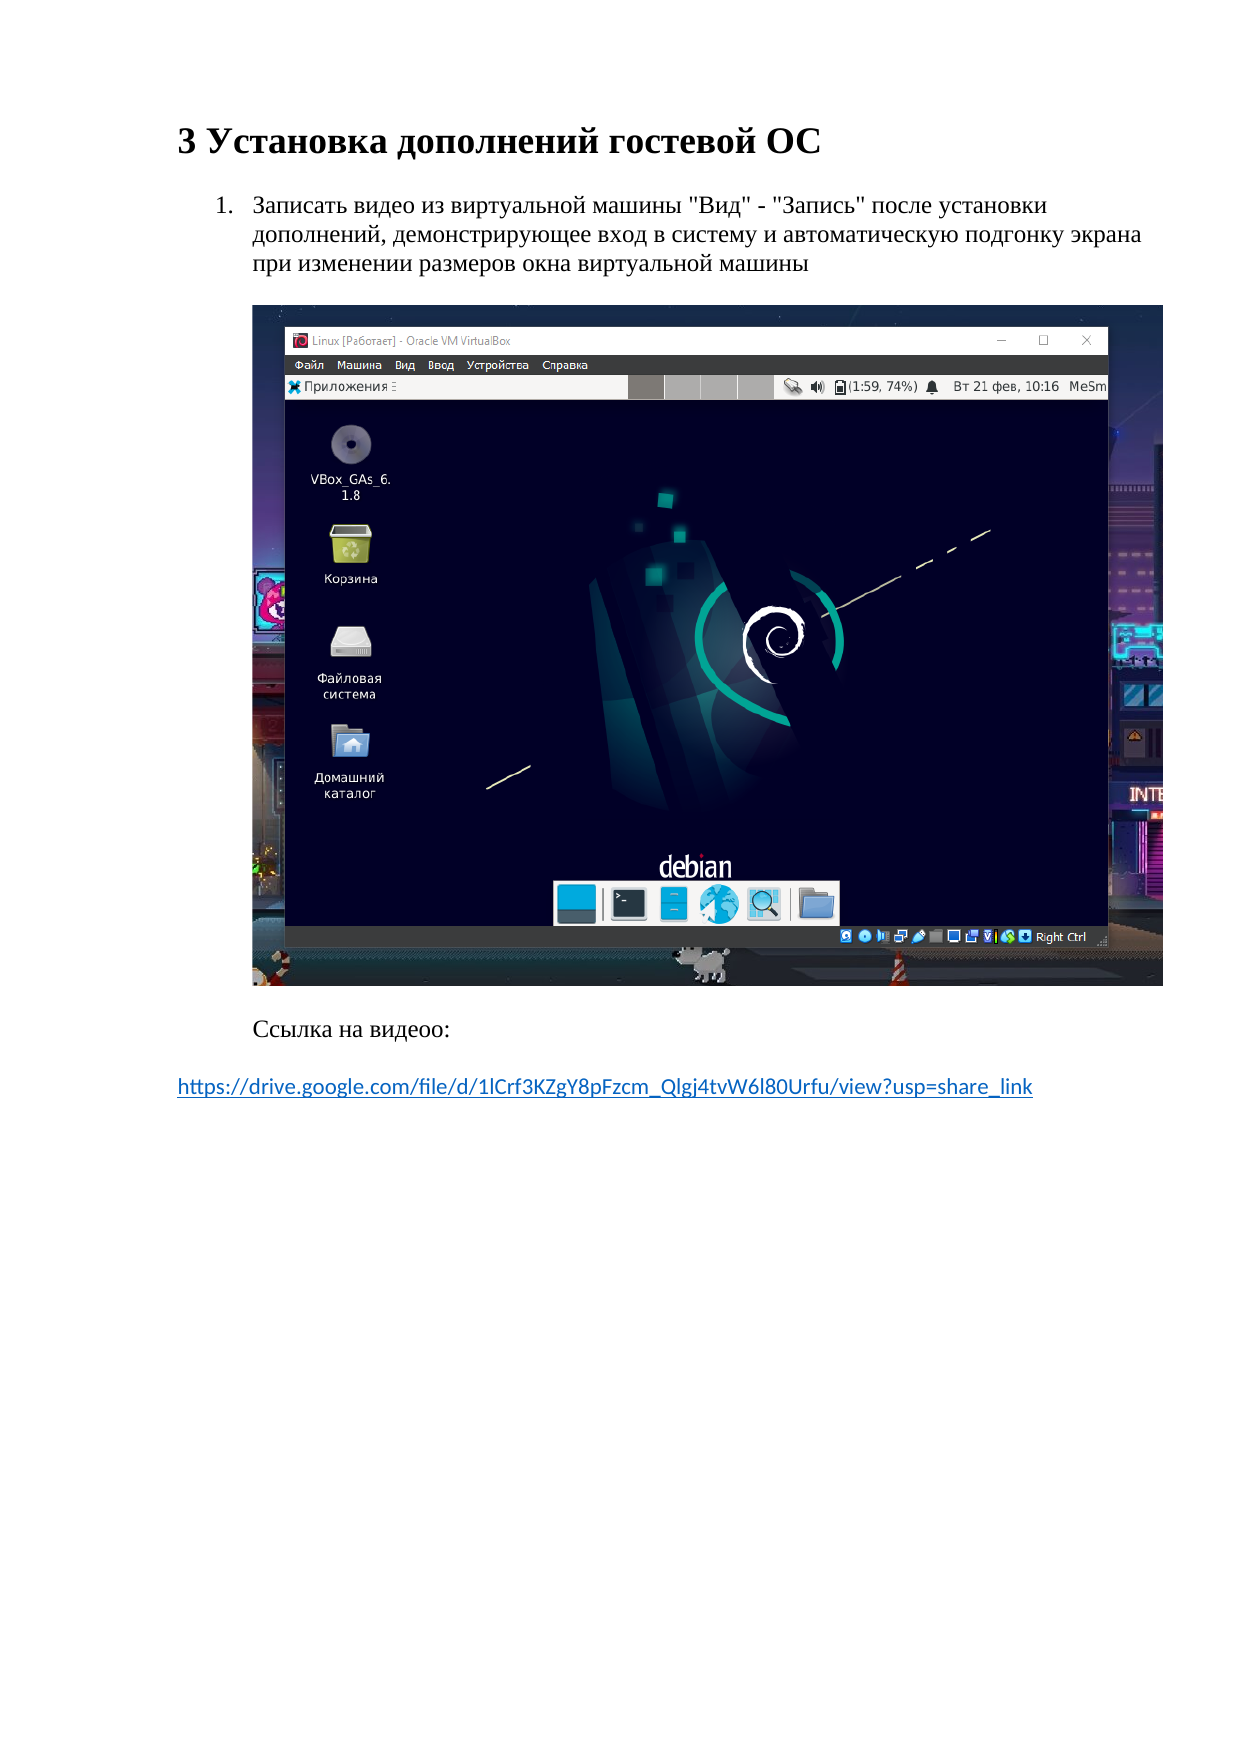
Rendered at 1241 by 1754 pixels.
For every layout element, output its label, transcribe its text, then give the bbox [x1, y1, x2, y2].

text 3 Установка дополнений гостевой ОС [177, 118, 1152, 161]
text Ссылка на видеоо: [252, 1014, 1152, 1043]
list Записать видео из виртуальной машины "Вид" - "Запись" после установки дополнений, демонстрирующее вход в систему и автоматическую подгонку экрана при изменении размеров окна виртуальной машины [215, 190, 1152, 277]
picture [252, 305, 1163, 986]
text https://drive.google.com/file/d/1lCrf3KZgY8pFzcm_Qlgj4tvW6l80Urfu/view?usp=share_link [177, 1072, 1152, 1101]
